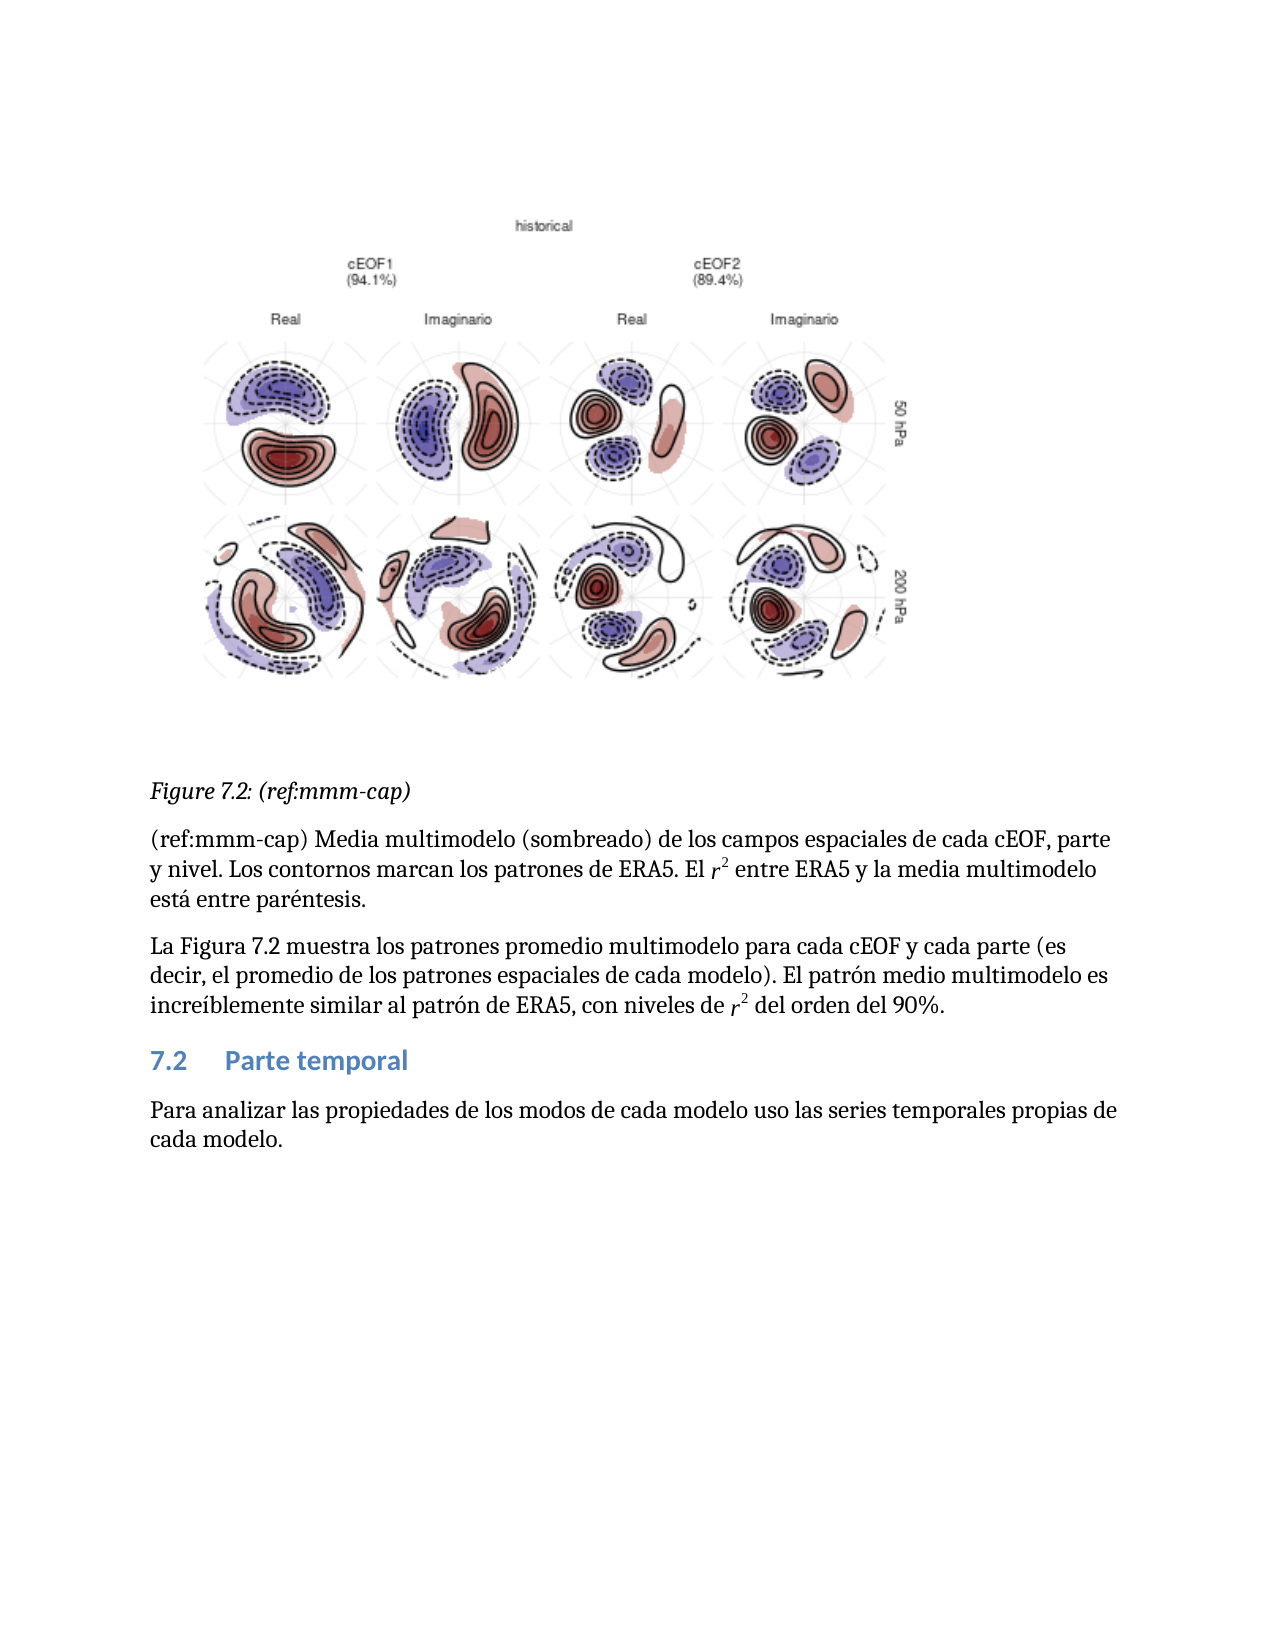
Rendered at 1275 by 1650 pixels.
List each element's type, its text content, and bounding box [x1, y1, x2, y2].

text La Figura 7.2 muestra los patrones promedio multimodelo para cada cEOF y cada parte (es decir, el promedio de los patrones espaciales de cada modelo). El patrón medio multimodelo es increíblemente similar al patrón de ERA5, con niveles de del orden del 90%. [150, 932, 1125, 1021]
text Para analizar las propiedades de los modos de cada modelo uso las series temporales propias de cada modelo. [150, 1096, 1125, 1153]
picture [168, 150, 927, 757]
subtitle 7.2 Parte temporal [150, 1042, 1125, 1077]
text Figure 7.2: (ref:mmm-cap) [150, 777, 1125, 806]
text (ref:mmm-cap) Media multimodelo (sombreado) de los campos espaciales de cada cEOF, parte y nivel. Los contornos marcan los patrones de ERA5. El entre ERA5 y la media multimodelo está entre paréntesis. [150, 825, 1125, 913]
